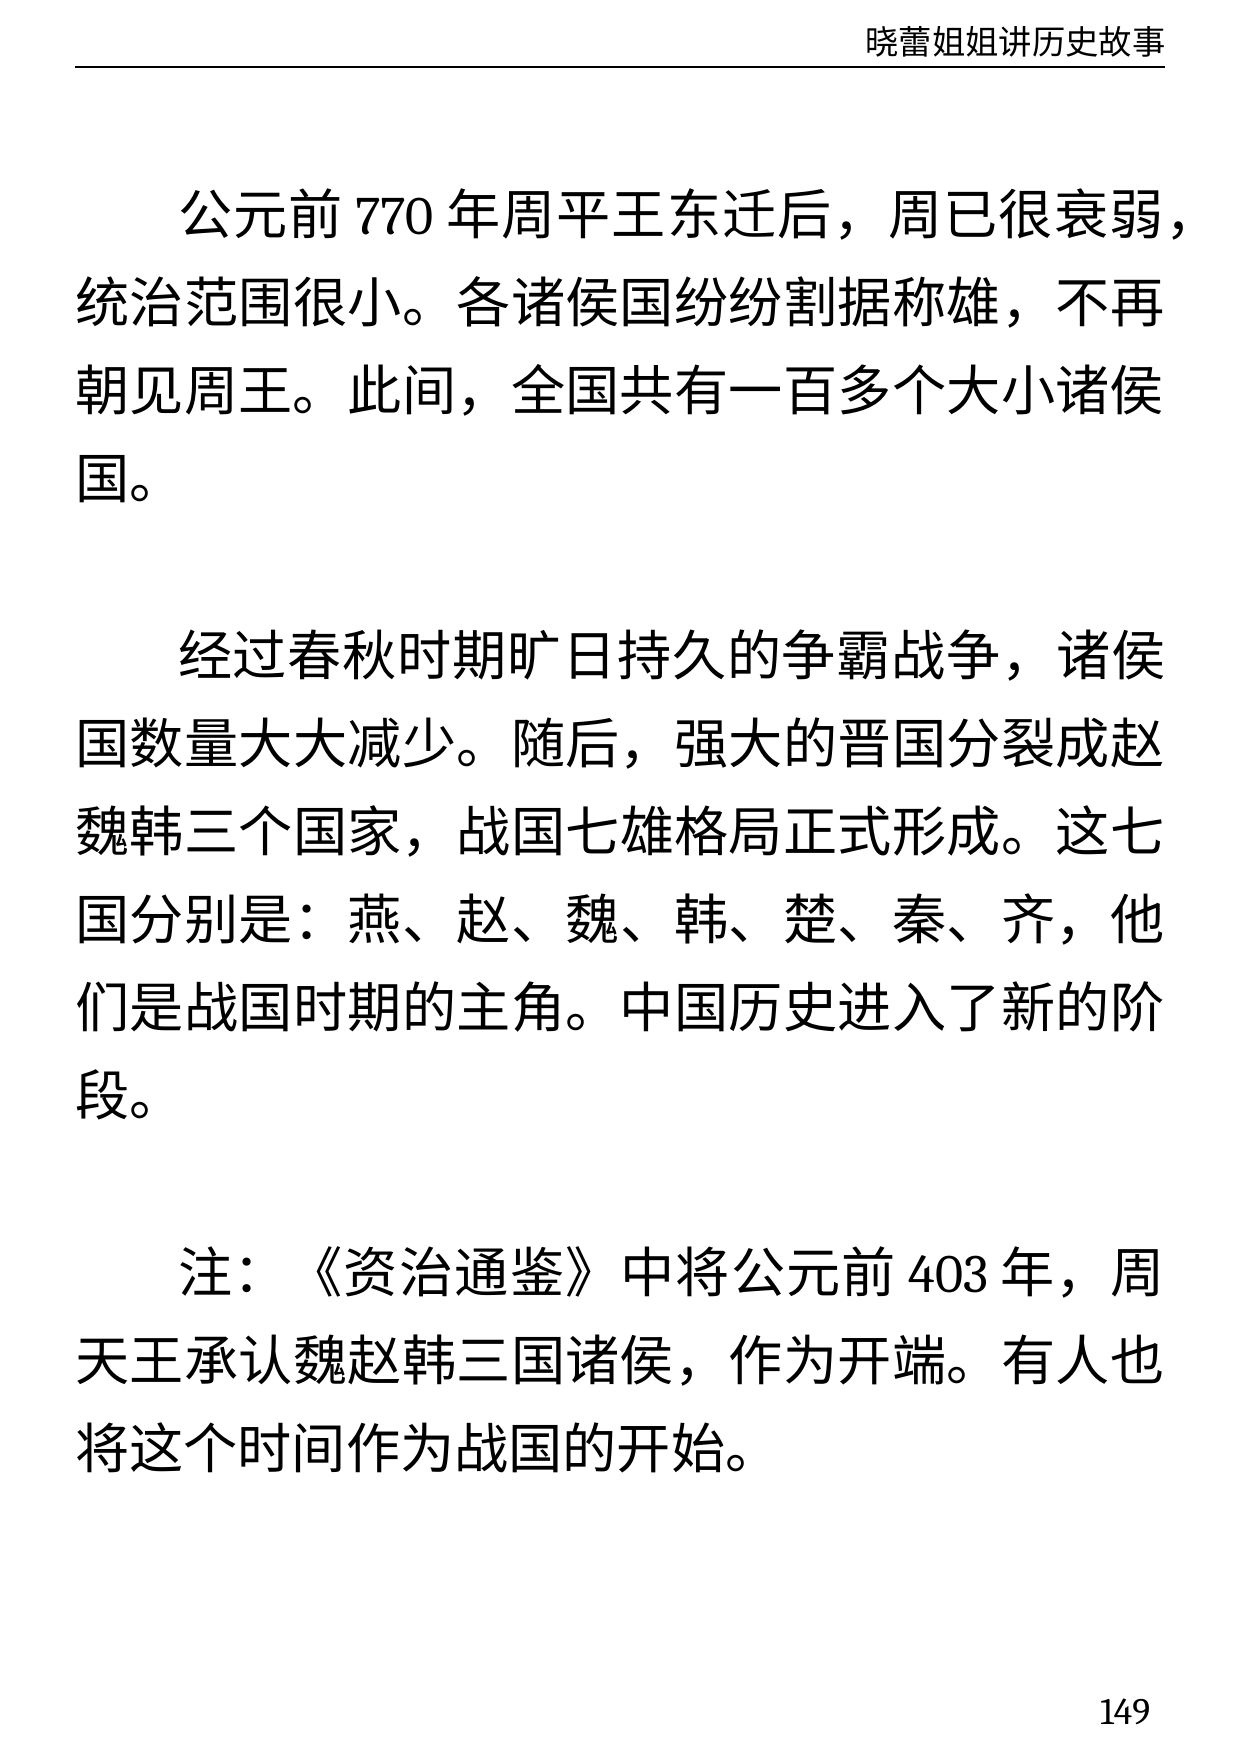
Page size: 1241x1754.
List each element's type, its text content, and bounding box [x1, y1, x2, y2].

text 公元前770年周平王东迁后，周已很衰弱，统治范围很小。各诸侯国纷纷割据称雄，不再朝见周王。此间，全国共有一百多个大小诸侯国。 [75, 167, 1165, 519]
text 经过春秋时期旷日持久的争霸战争，诸侯国数量大大减少。随后，强大的晋国分裂成赵魏韩三个国家，战国七雄格局正式形成。这七国分别是：燕、赵、魏、韩、楚、秦、齐，他们是战国时期的主角。中国历史进入了新的阶段。 [75, 607, 1165, 1136]
text 注：《资治通鉴》中将公元前403年，周天王承认魏赵韩三国诸侯，作为开端。有人也将这个时间作为战国的开始。 [75, 1224, 1165, 1489]
